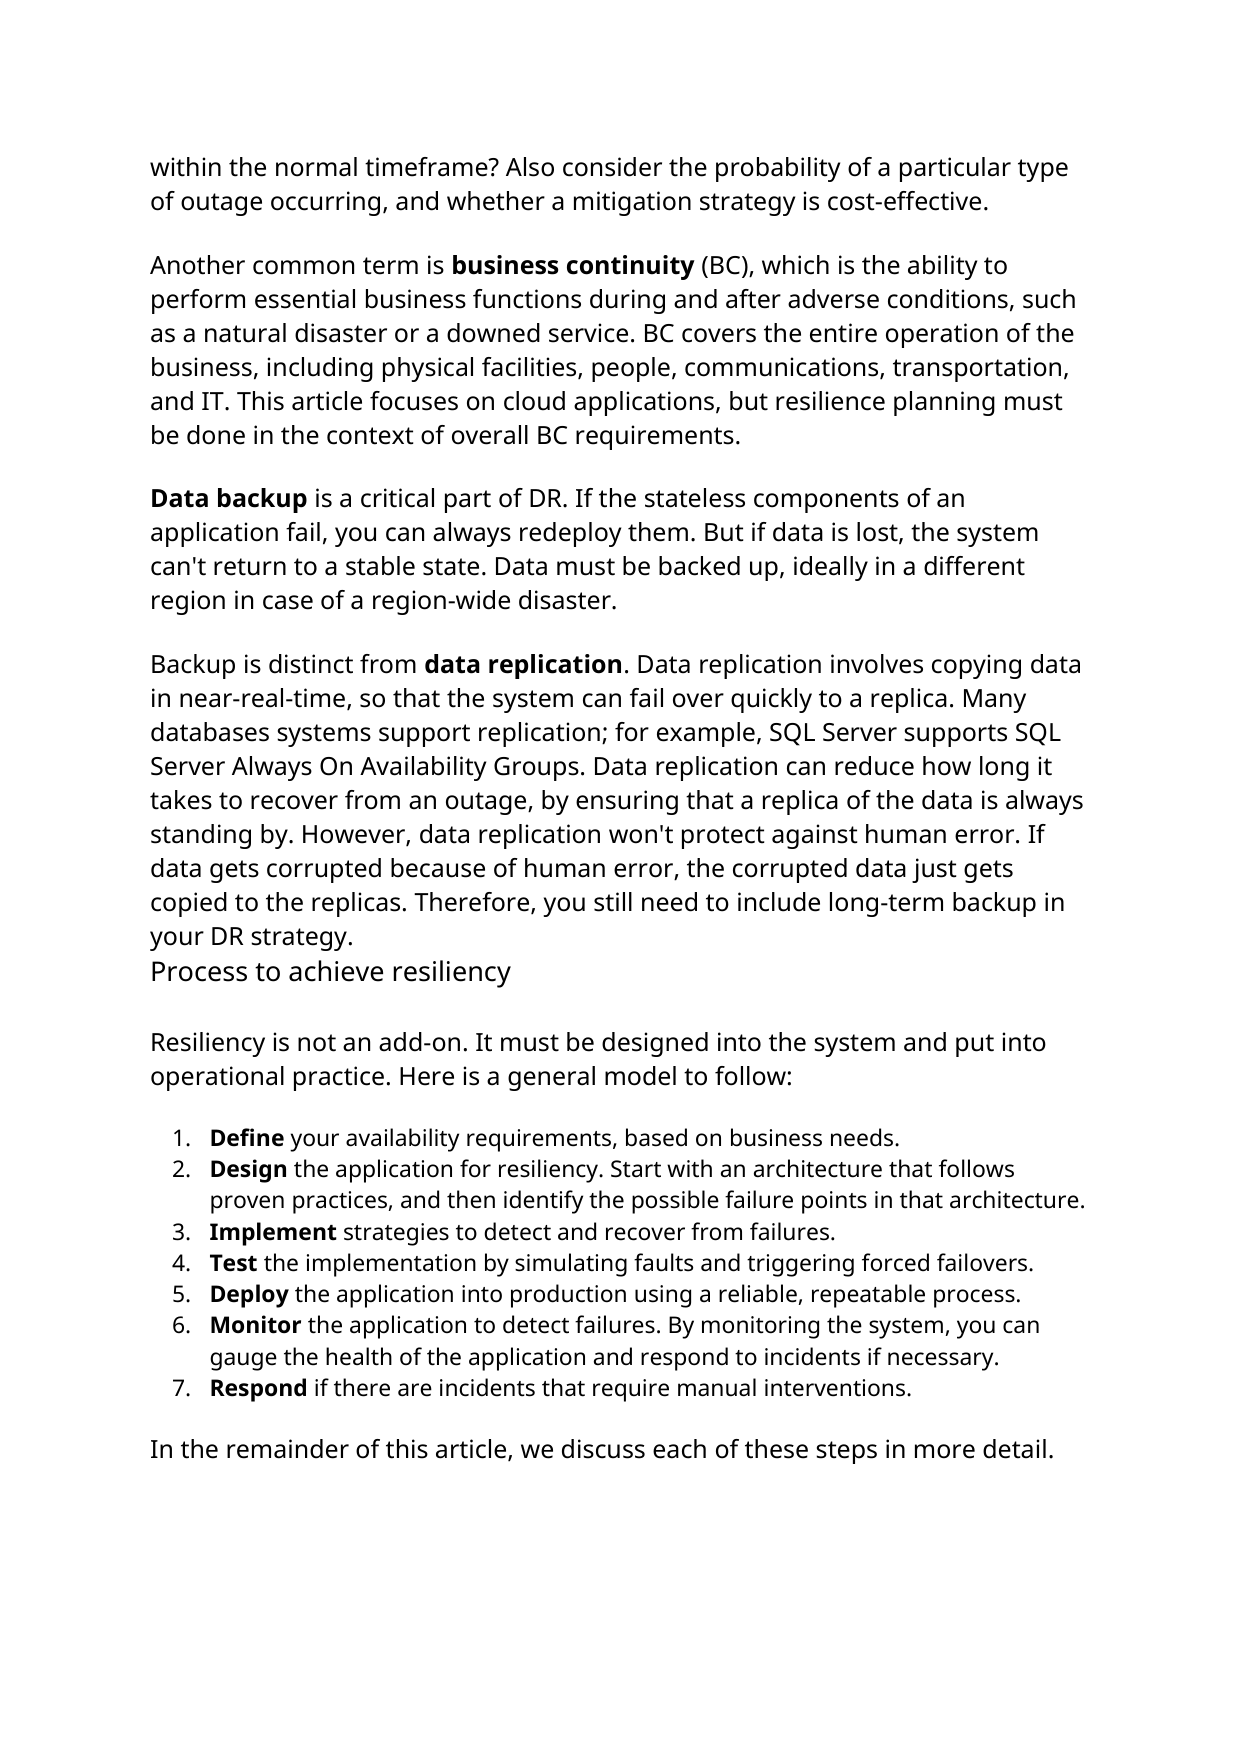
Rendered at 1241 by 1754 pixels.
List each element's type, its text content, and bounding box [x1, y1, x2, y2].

list Design the application for resiliency. Start with an architecture that follows proven practices, and then identify the possible failure points in that architecture. [172, 1153, 1090, 1215]
list Test the implementation by simulating faults and triggering forced failovers. [172, 1247, 1090, 1278]
text Another common term is business continuity (BC), which is the ability to perform essential business functions during and after adverse conditions, such as a natural disaster or a downed service. BC covers the entire operation of the business, including physical facilities, people, communications, transportation, and IT. This article focuses on cloud applications, but resilience planning must be done in the context of overall BC requirements. [150, 247, 1090, 452]
text Data backup is a critical part of DR. If the stateless components of an application fail, you can always redeploy them. But if data is lost, the system can't return to a stable state. Data must be backed up, ideally in a different region in case of a region-wide disaster. [150, 481, 1090, 617]
list Implement strategies to detect and recover from failures. [172, 1215, 1090, 1247]
list Respond if there are incidents that require manual interventions. [172, 1372, 1090, 1403]
list Monitor the application to detect failures. By monitoring the system, you can gauge the health of the application and respond to incidents if necessary. [172, 1309, 1090, 1372]
text In the remainder of this article, we discuss each of these steps in more detail. [150, 1432, 1090, 1466]
text Resiliency is not an add-on. It must be designed into the system and put into operational practice. Here is a general model to follow: [150, 1024, 1090, 1092]
list Deploy the application into production using a reliable, repeatable process. [172, 1278, 1090, 1309]
list Define your availability requirements, based on business needs. [172, 1122, 1090, 1153]
subtitle Process to achieve resiliency [150, 953, 1090, 990]
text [150, 150, 1090, 218]
text Backup is distinct from data replication. Data replication involves copying data in near-real-time, so that the system can fail over quickly to a replica. Many databases systems support replication; for example, SQL Server supports SQL Server Always On Availability Groups. Data replication can reduce how long it takes to recover from an outage, by ensuring that a replica of the data is always standing by. However, data replication won't protect against human error. If data gets corrupted because of human error, the corrupted data just gets copied to the replicas. Therefore, you still need to include long-term backup in your DR strategy. [150, 646, 1090, 953]
